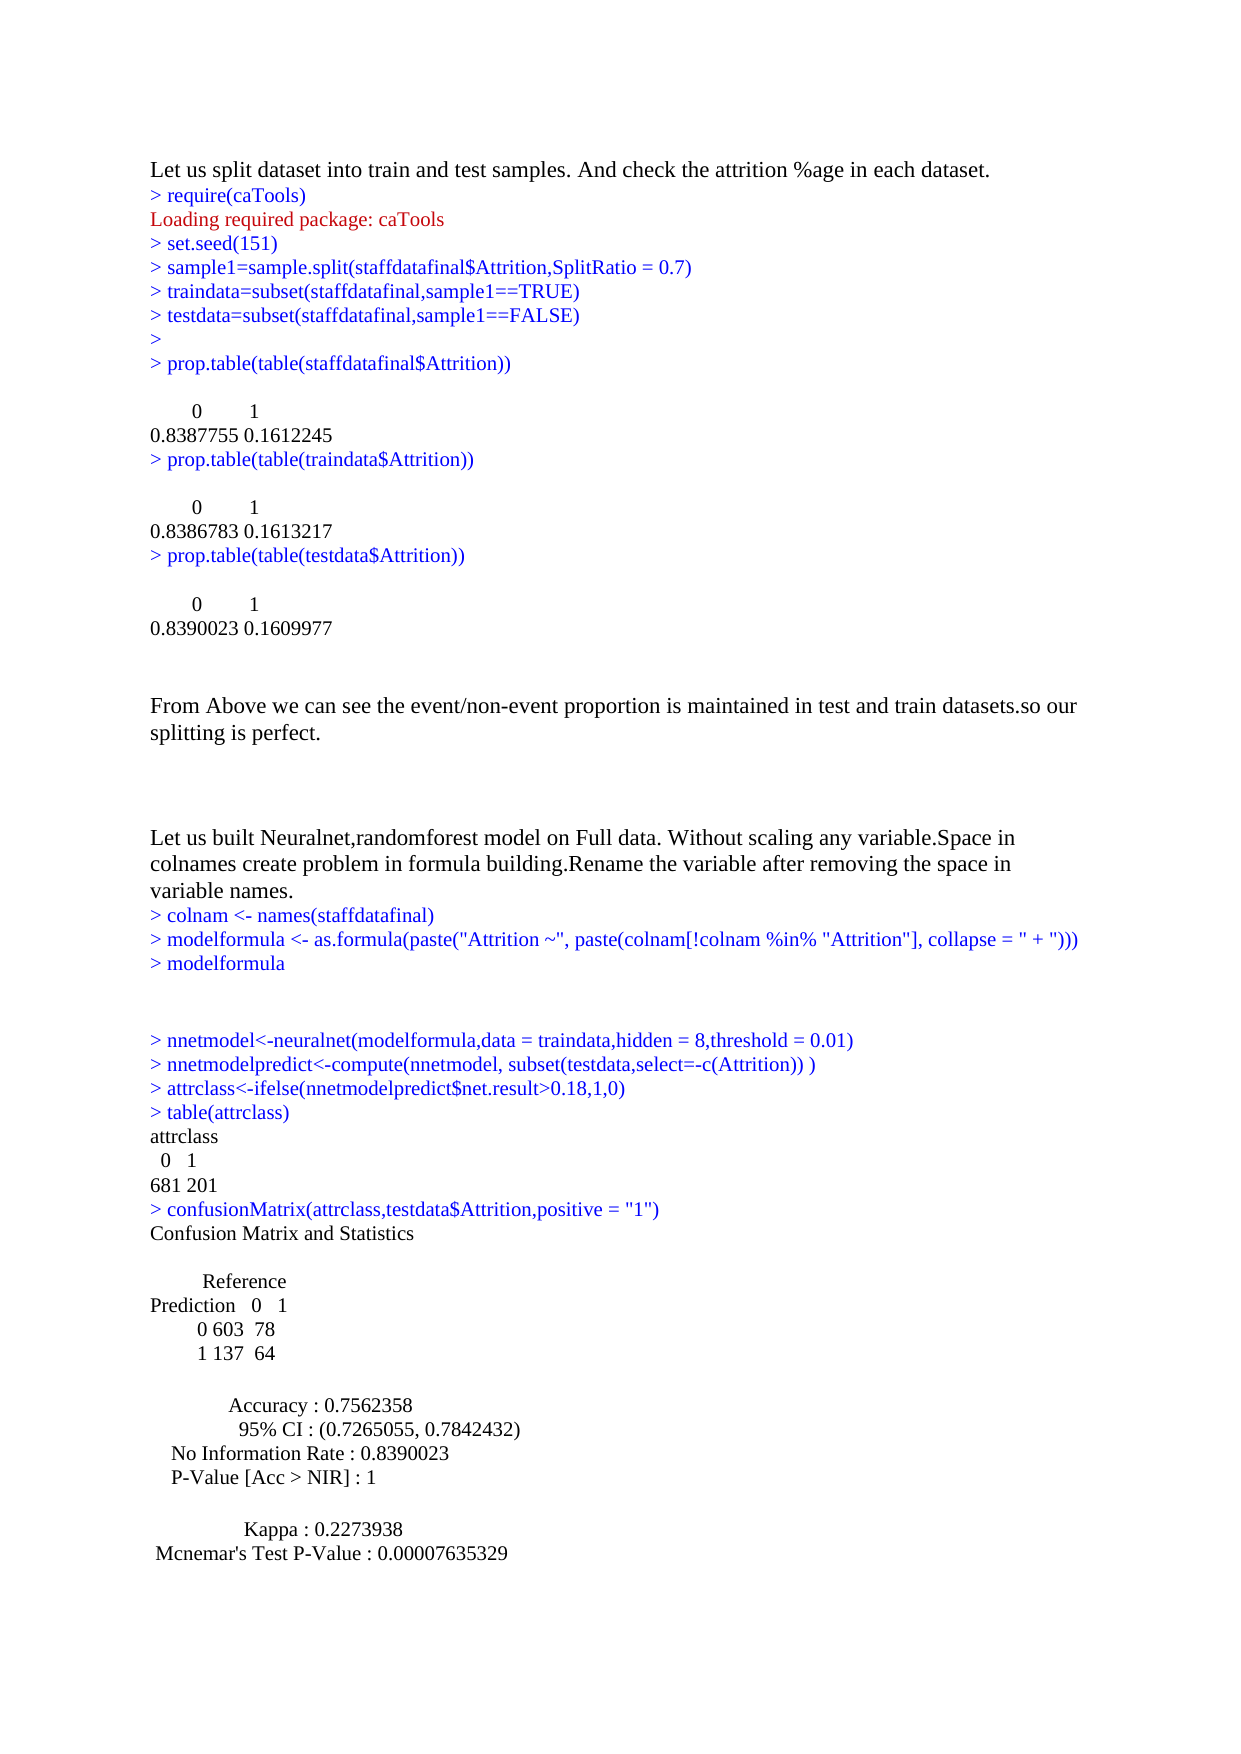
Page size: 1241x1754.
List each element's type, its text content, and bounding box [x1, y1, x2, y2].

text 0 1 [150, 592, 1090, 616]
text > nnetmodel<-neuralnet(modelformula,data = traindata,hidden = 8,threshold = 0.01) [150, 1028, 1090, 1052]
text > table(attrclass) [150, 1100, 1090, 1124]
text Confusion Matrix and Statistics [150, 1221, 1090, 1245]
text > traindata=subset(staffdatafinal,sample1==TRUE) [150, 279, 1090, 303]
text > attrclass<-ifelse(nnetmodelpredict$net.result>0.18,1,0) [150, 1076, 1090, 1100]
text Let us split dataset into train and test samples. And check the attrition %age in each dataset. [150, 156, 1090, 182]
text > prop.table(table(testdata$Attrition)) [150, 543, 1090, 567]
text Kappa : 0.2273938 [150, 1517, 1090, 1541]
text 0 1 [150, 495, 1090, 519]
text > modelformula <- as.formula(paste("Attrition ~", paste(colnam[!colnam %in% "Attrition"], collapse = " + "))) [150, 927, 1090, 951]
text 0.8387755 0.1612245 [150, 423, 1090, 447]
text No Information Rate : 0.8390023 [150, 1441, 1090, 1465]
text 0 1 [150, 1148, 1090, 1172]
text 0.8390023 0.1609977 [150, 616, 1090, 640]
text P-Value [Acc > NIR] : 1 [150, 1465, 1090, 1489]
text Prediction 0 1 [150, 1293, 1090, 1317]
text > nnetmodelpredict<-compute(nnetmodel, subset(testdata,select=-c(Attrition)) ) [150, 1052, 1090, 1076]
text 95% CI : (0.7265055, 0.7842432) [150, 1417, 1090, 1441]
text 0 603 78 [150, 1317, 1090, 1341]
text Reference [150, 1269, 1090, 1293]
text 0 1 [150, 399, 1090, 423]
text Loading required package: caTools [150, 207, 1090, 231]
text 0.8386783 0.1613217 [150, 519, 1090, 543]
text 1 137 64 [150, 1341, 1090, 1365]
text Let us built Neuralnet,randomforest model on Full data. Without scaling any variable.Space in colnames create problem in formula building.Rename the variable after removing the space in variable names. [150, 824, 1090, 903]
text > require(caTools) [150, 182, 1090, 207]
text > sample1=sample.split(staffdatafinal$Attrition,SplitRatio = 0.7) [150, 255, 1090, 279]
text > testdata=subset(staffdatafinal,sample1==FALSE) [150, 303, 1090, 327]
text > prop.table(table(traindata$Attrition)) [150, 447, 1090, 471]
text > colnam <- names(staffdatafinal) [150, 903, 1090, 927]
text > confusionMatrix(attrclass,testdata$Attrition,positive = "1") [150, 1197, 1090, 1221]
text Mcnemar's Test P-Value : 0.00007635329 [150, 1541, 1090, 1565]
text > modelformula [150, 951, 1090, 975]
text Accuracy : 0.7562358 [150, 1393, 1090, 1417]
text > [150, 327, 1090, 351]
text attrclass [150, 1124, 1090, 1148]
text > set.seed(151) [150, 231, 1090, 255]
text From Above we can see the event/non-event proportion is maintained in test and train datasets.so our splitting is perfect. [150, 692, 1090, 745]
text > prop.table(table(staffdatafinal$Attrition)) [150, 351, 1090, 375]
text 681 201 [150, 1172, 1090, 1197]
